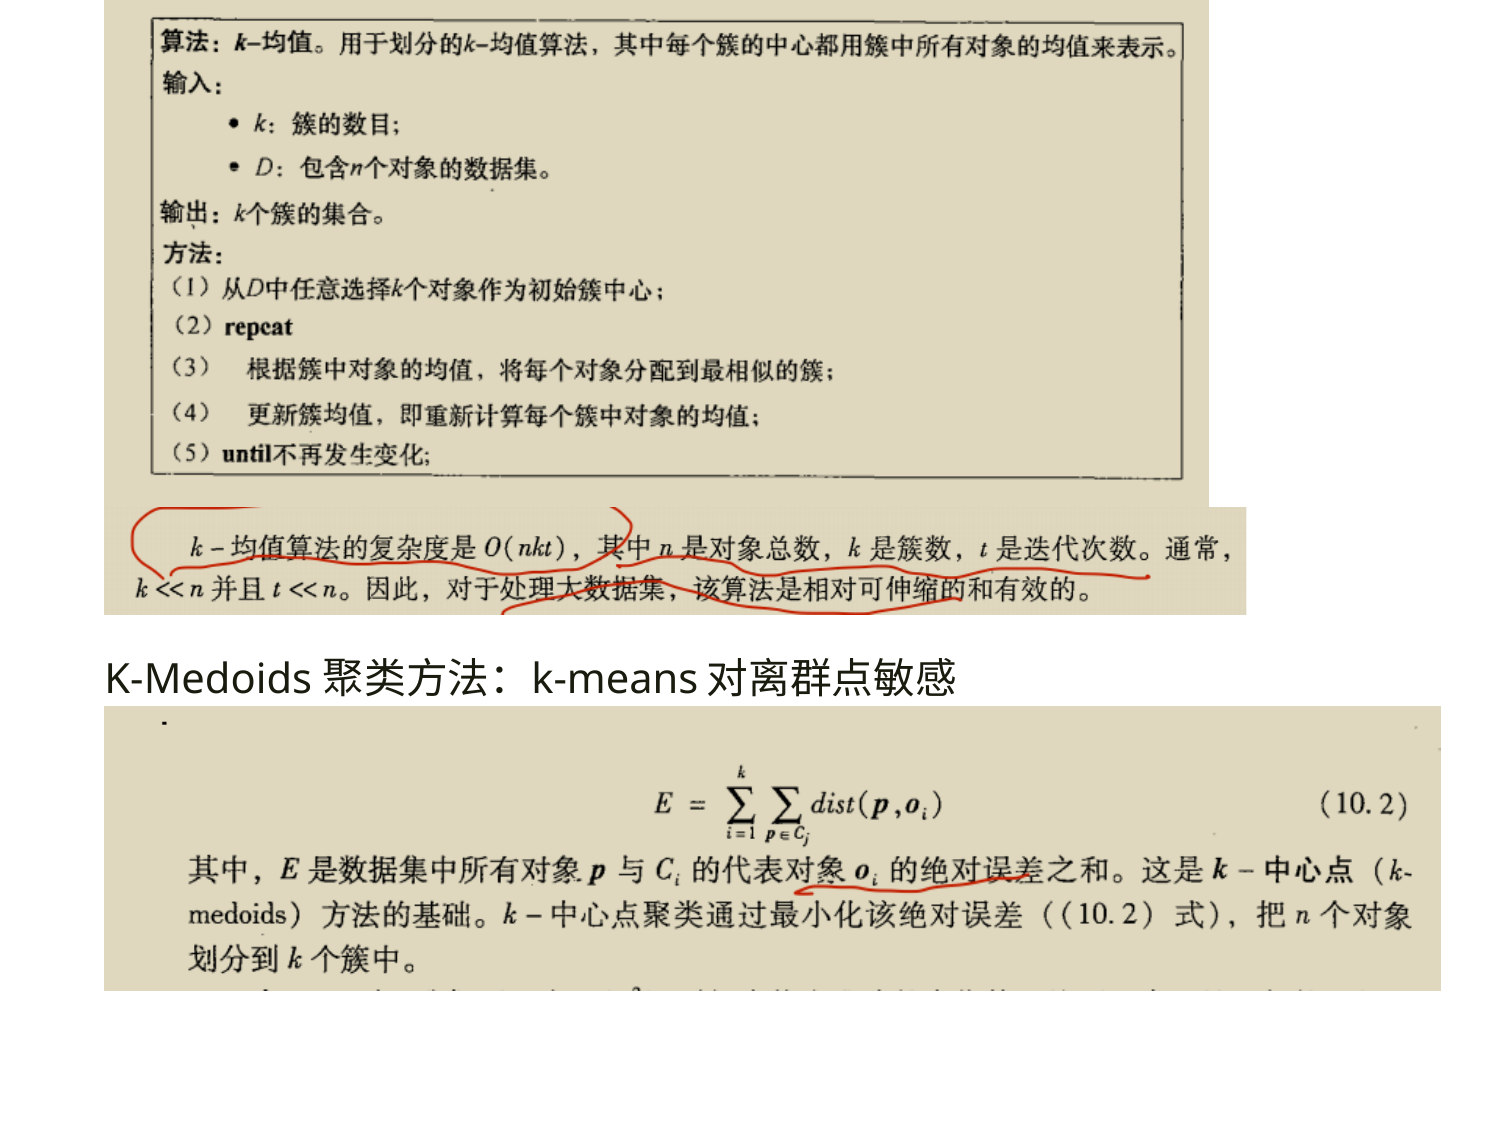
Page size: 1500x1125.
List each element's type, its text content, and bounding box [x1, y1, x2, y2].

picture [104, 706, 1441, 991]
picture [104, 0, 1247, 615]
